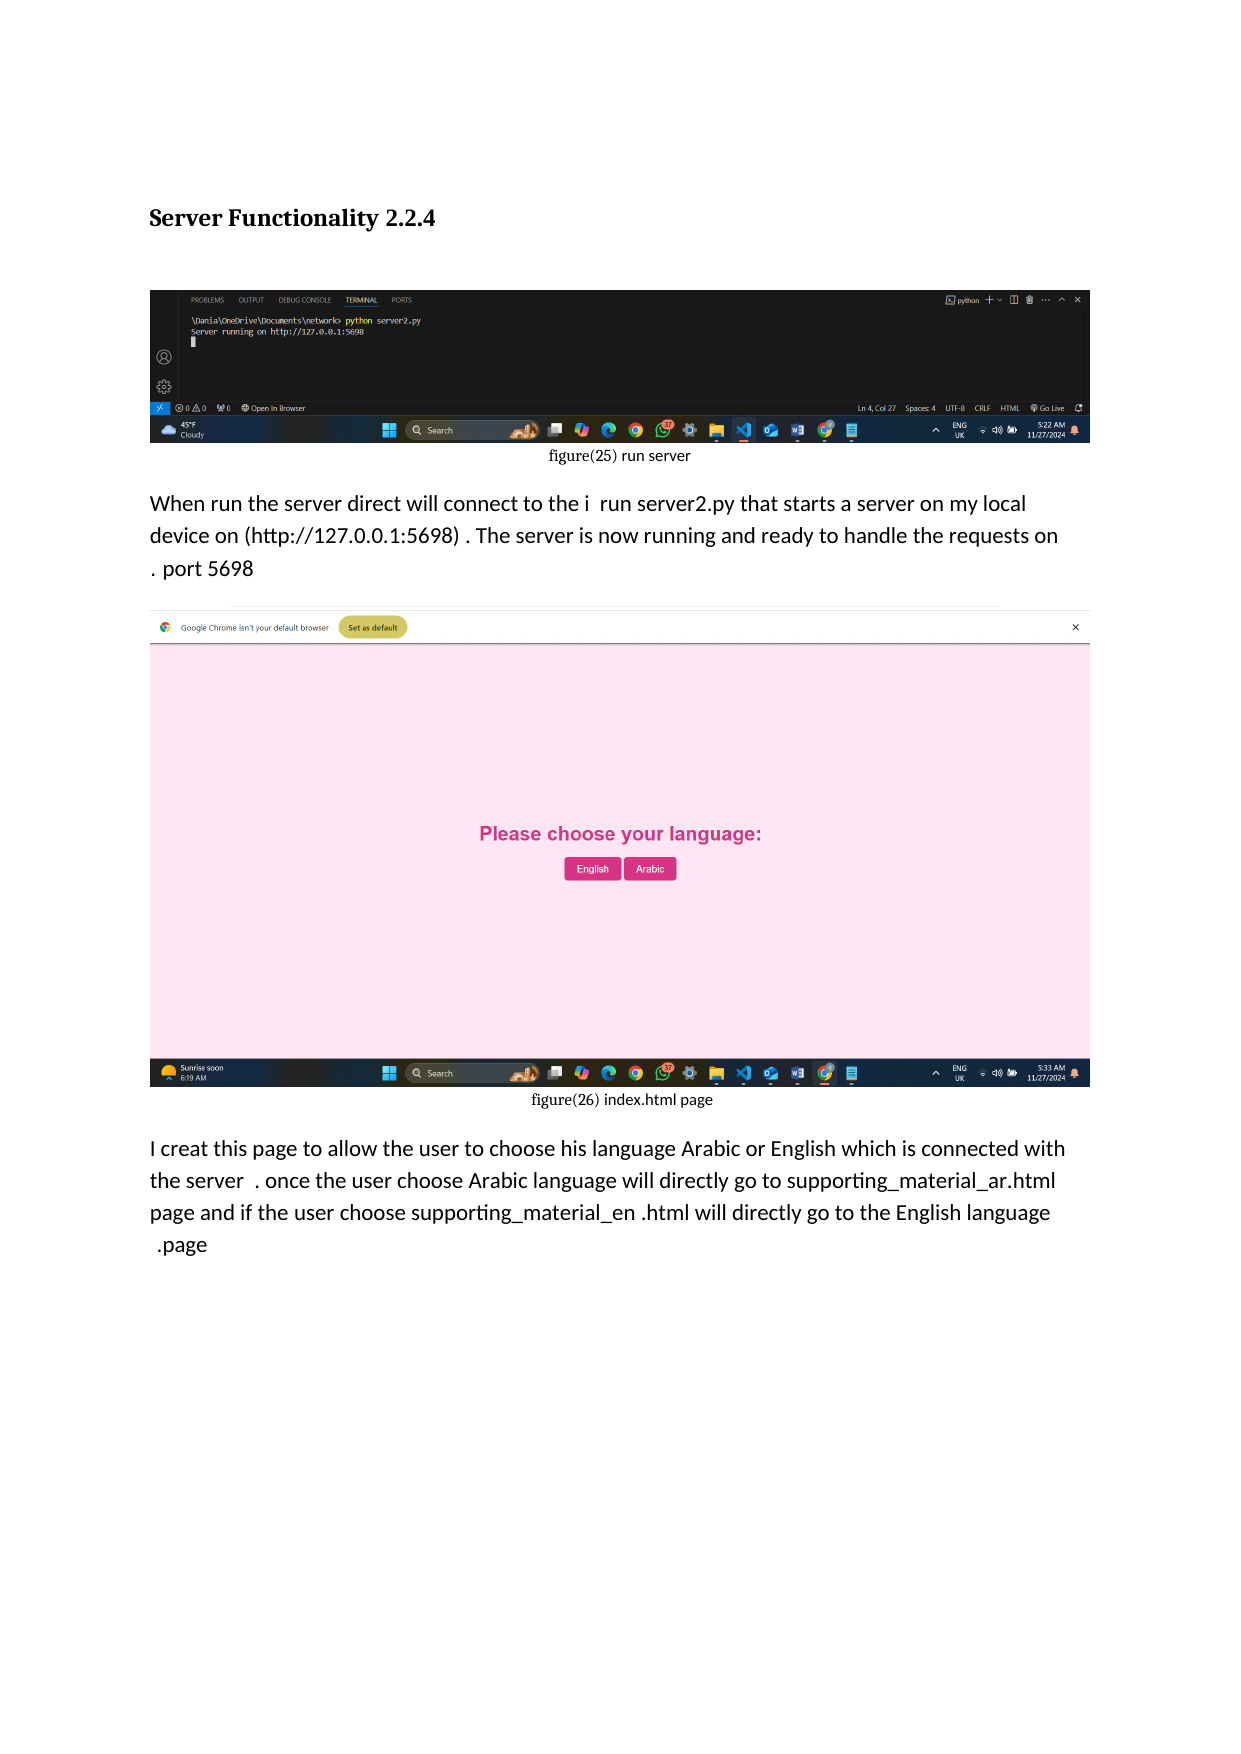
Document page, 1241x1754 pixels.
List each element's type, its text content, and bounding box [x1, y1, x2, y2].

text figure(25) run server [150, 443, 1090, 466]
picture [150, 290, 1090, 443]
picture [150, 606, 1090, 1087]
text I creat this page to allow the user to choose his language Arabic or English which is connected with the server . once the user choose Arabic language will directly go to supporting_material_ar.html page and if the user choose supporting_material_en .html will directly go to the English language page. [150, 1134, 1090, 1258]
text figure(26) index.html page [150, 1087, 1090, 1110]
text When run the server direct will connect to the i run server2.py that starts a server on my local device on (http://127.0.0.1:5698) . The server is now running and ready to handle the requests on port 5698 . [150, 489, 1090, 582]
subtitle 2.2.4 Server Functionality [150, 203, 1090, 233]
